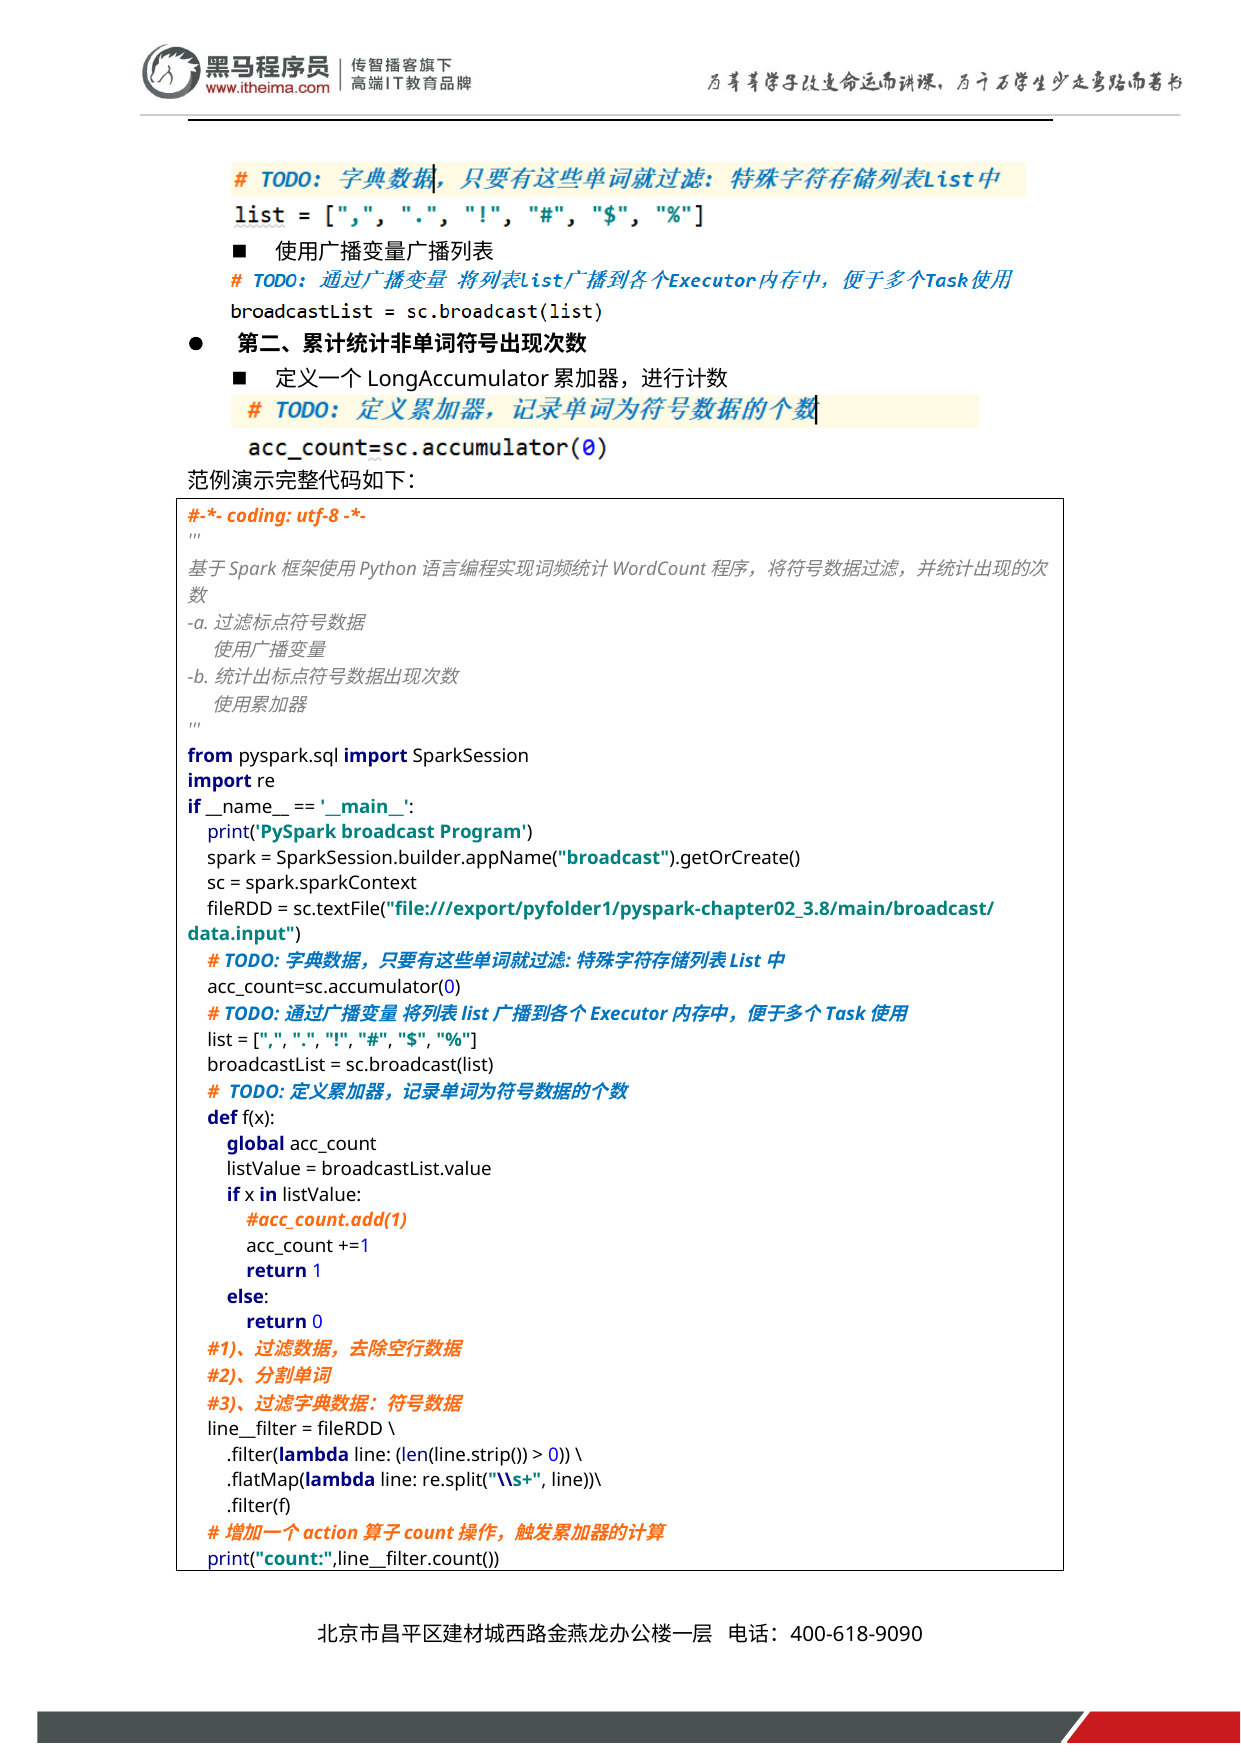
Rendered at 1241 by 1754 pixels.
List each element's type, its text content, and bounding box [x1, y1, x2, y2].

list 使用广播变量广播列表 [231, 234, 1053, 266]
picture [231, 268, 1020, 323]
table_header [177, 499, 1063, 1570]
picture [231, 162, 1026, 231]
list 定义一个LongAccumulator累加器，进行计数 [231, 361, 1053, 392]
picture [231, 395, 980, 461]
list 第二、累计统计非单词符号出现次数 [187, 326, 1053, 358]
picture [37, 0, 1241, 123]
picture [37, 1652, 1241, 1743]
text 范例演示完整代码如下： [187, 463, 1053, 495]
